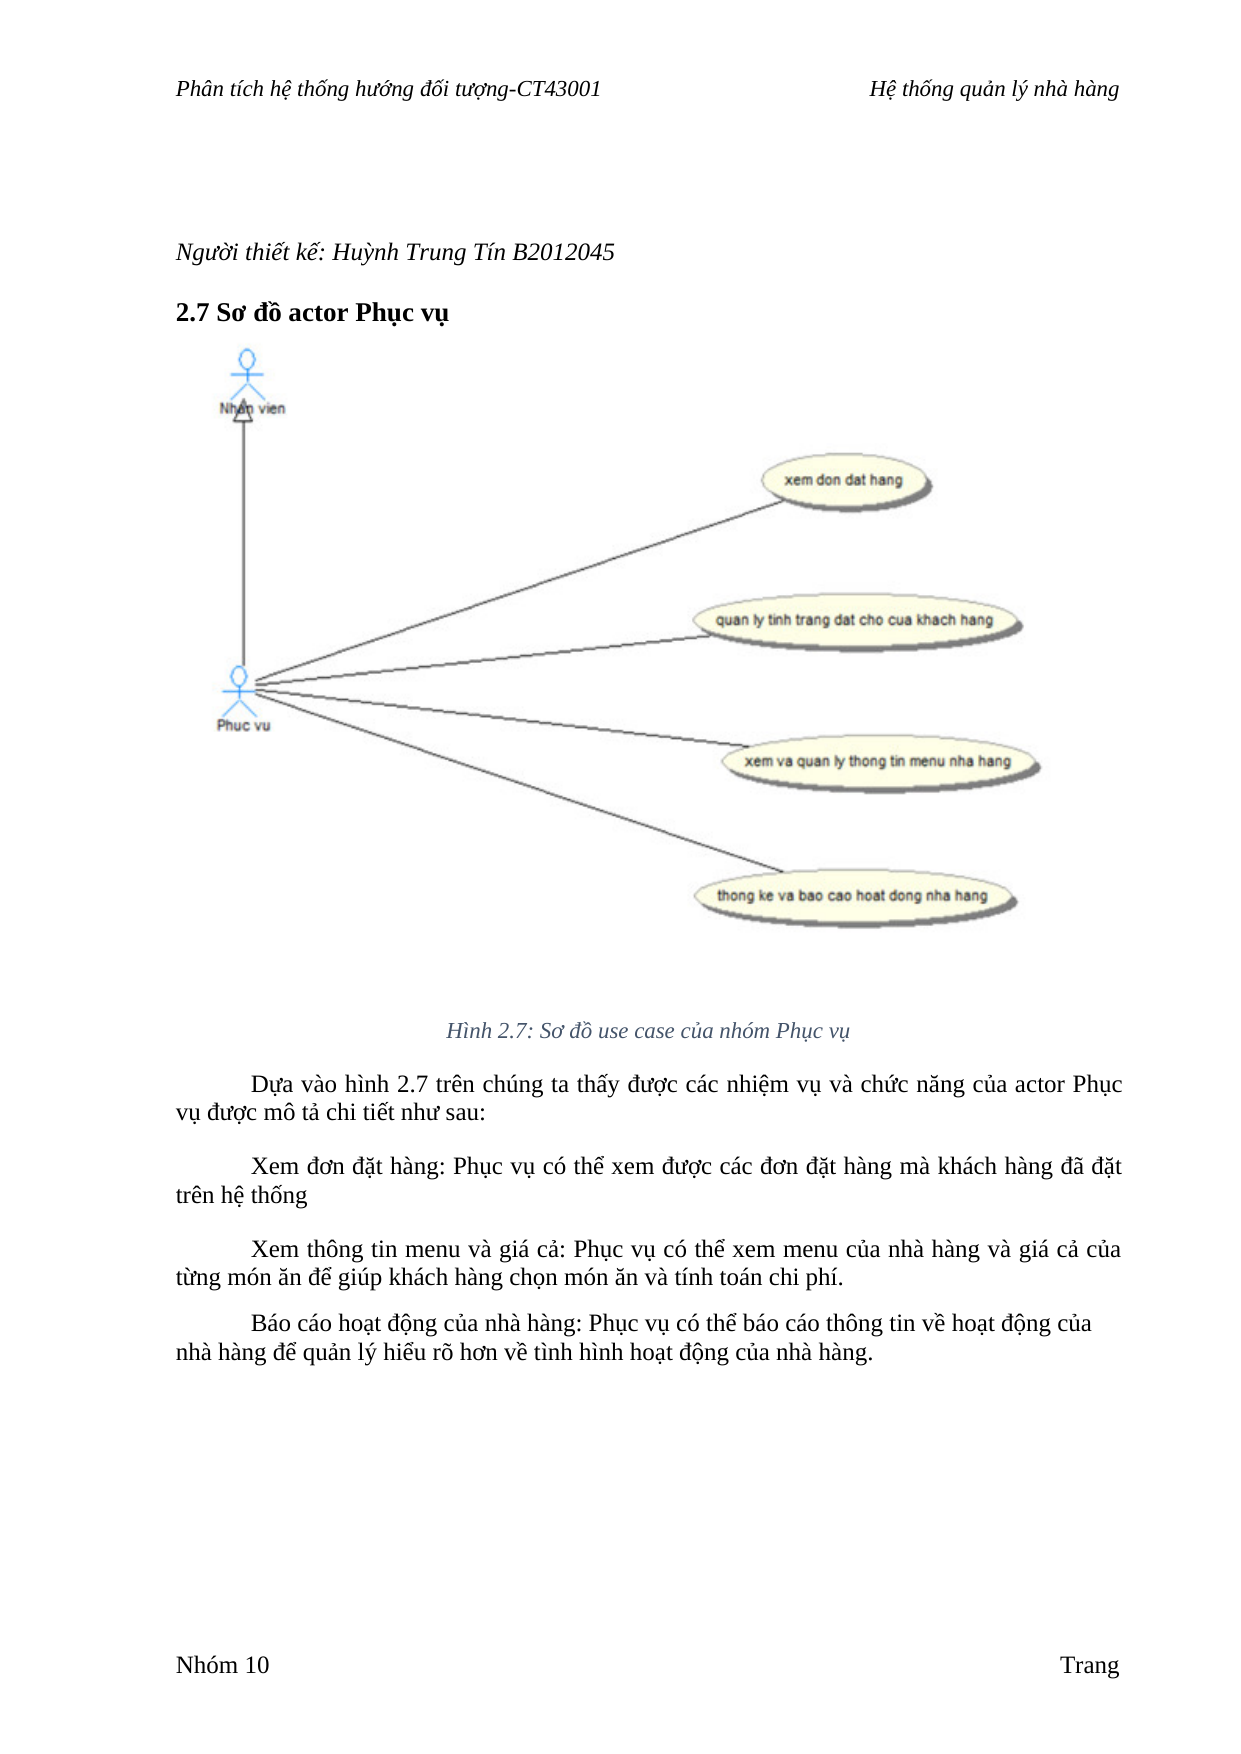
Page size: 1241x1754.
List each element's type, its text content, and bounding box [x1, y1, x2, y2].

text Người thiết kế: Huỳnh Trung Tín B2012045 [176, 237, 1123, 265]
text Xem đơn đặt hàng: Phục vụ có thể xem được các đơn đặt hàng mà khách hàng đã đặt trên hệ thống [176, 1151, 1123, 1209]
subtitle 2.7 Sơ đồ actor Phục vụ [176, 296, 1123, 327]
text Báo cáo hoạt động của nhà hàng: Phục vụ có thể báo cáo thông tin về hoạt động của nhà hàng để quản lý hiểu rõ hơn về tình hình hoạt động của nhà hàng. [176, 1308, 1123, 1365]
picture [175, 332, 1124, 987]
text Hình 2.7: Sơ đồ use case của nhóm Phục vụ [176, 1017, 1123, 1044]
text Xem thông tin menu và giá cả: Phục vụ có thể xem menu của nhà hàng và giá cả của từng món ăn để giúp khách hàng chọn món ăn và tính toán chi phí. [176, 1234, 1123, 1291]
text Dựa vào hình 2.7 trên chúng ta thấy được các nhiệm vụ và chức năng của actor Phục vụ được mô tả chi tiết như sau: [176, 1069, 1123, 1126]
